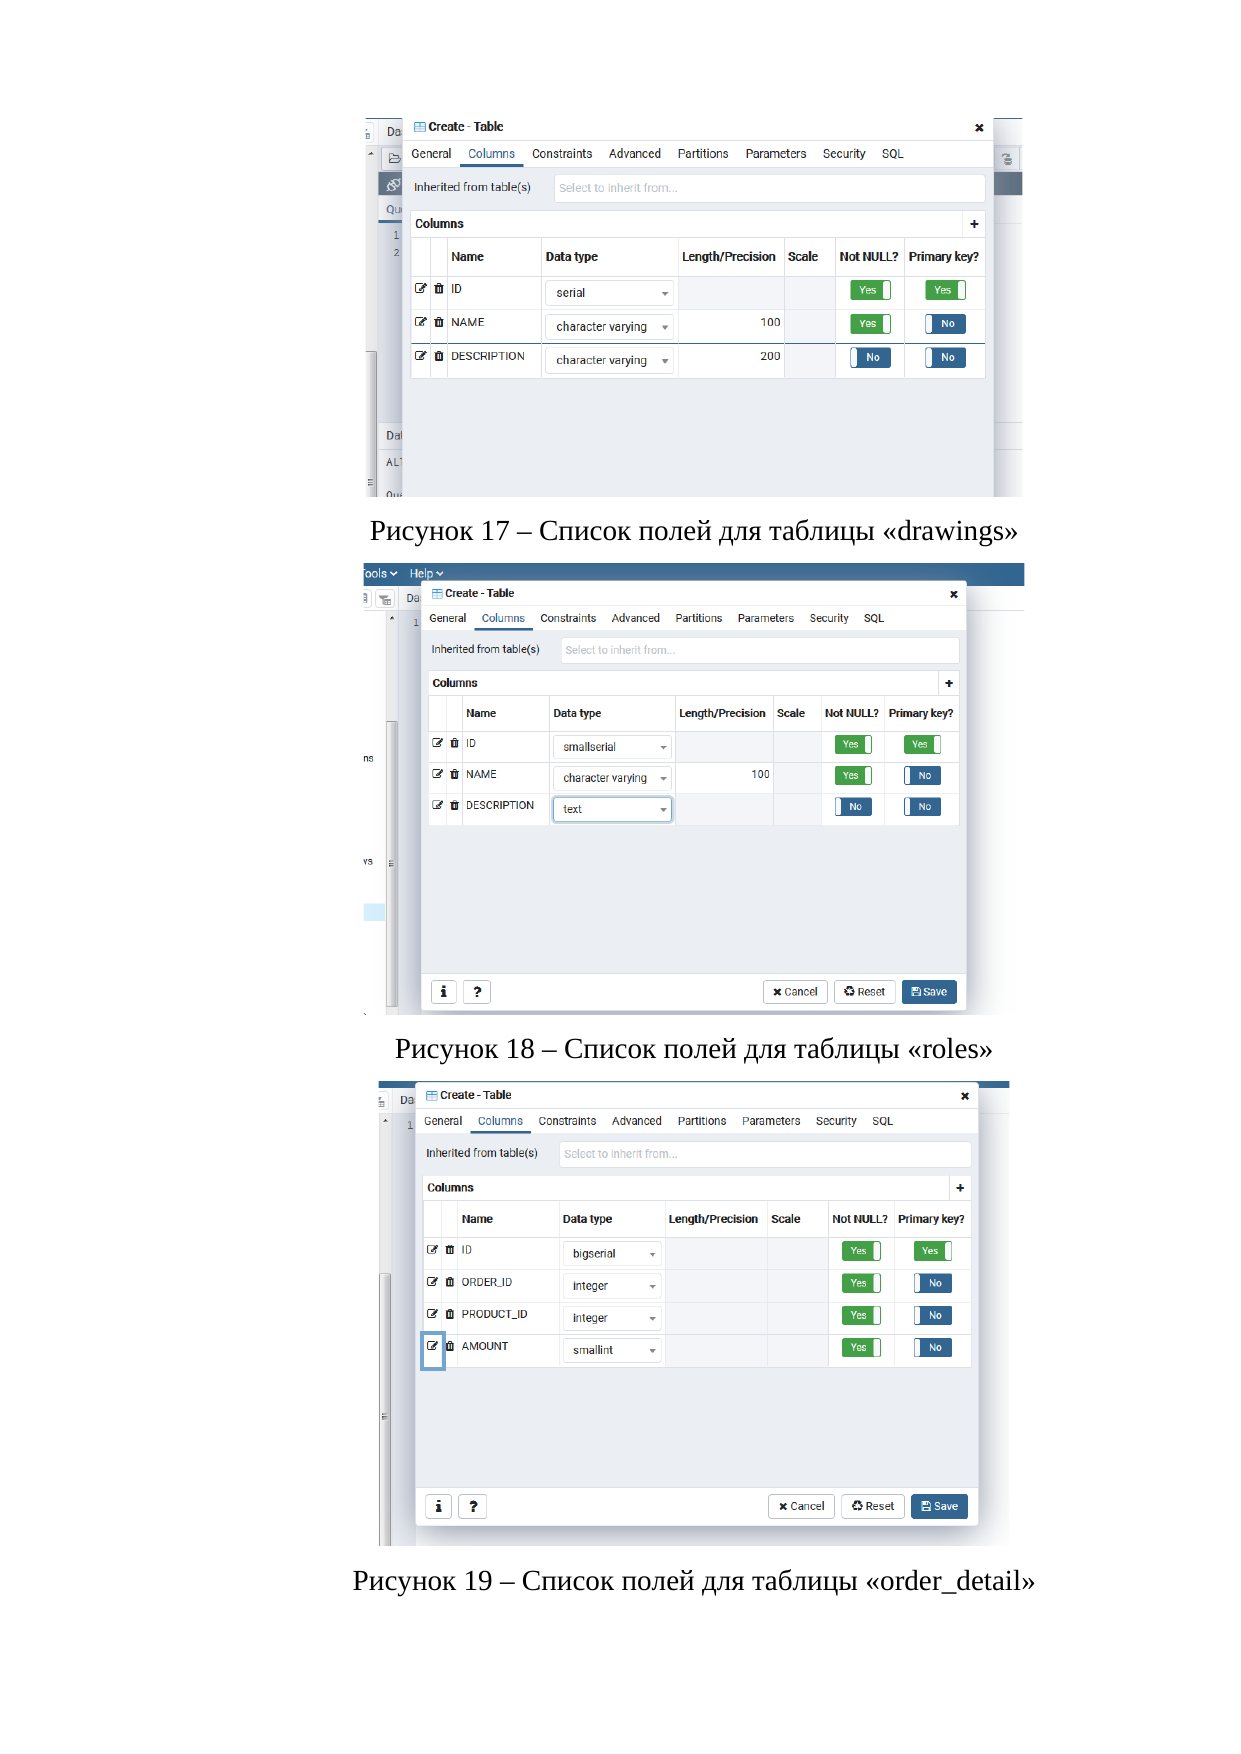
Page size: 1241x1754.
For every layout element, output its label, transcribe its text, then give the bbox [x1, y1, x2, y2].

text Рисунок 17 – Список полей для таблицы «drawings» [177, 513, 1152, 547]
text Рисунок 18 – Список полей для таблицы «roles» [177, 1032, 1152, 1065]
text Рисунок 19 – Список полей для таблицы «order_detail» [177, 1563, 1152, 1596]
picture [365, 118, 1023, 497]
picture [363, 563, 1025, 1015]
picture [378, 1081, 1010, 1546]
